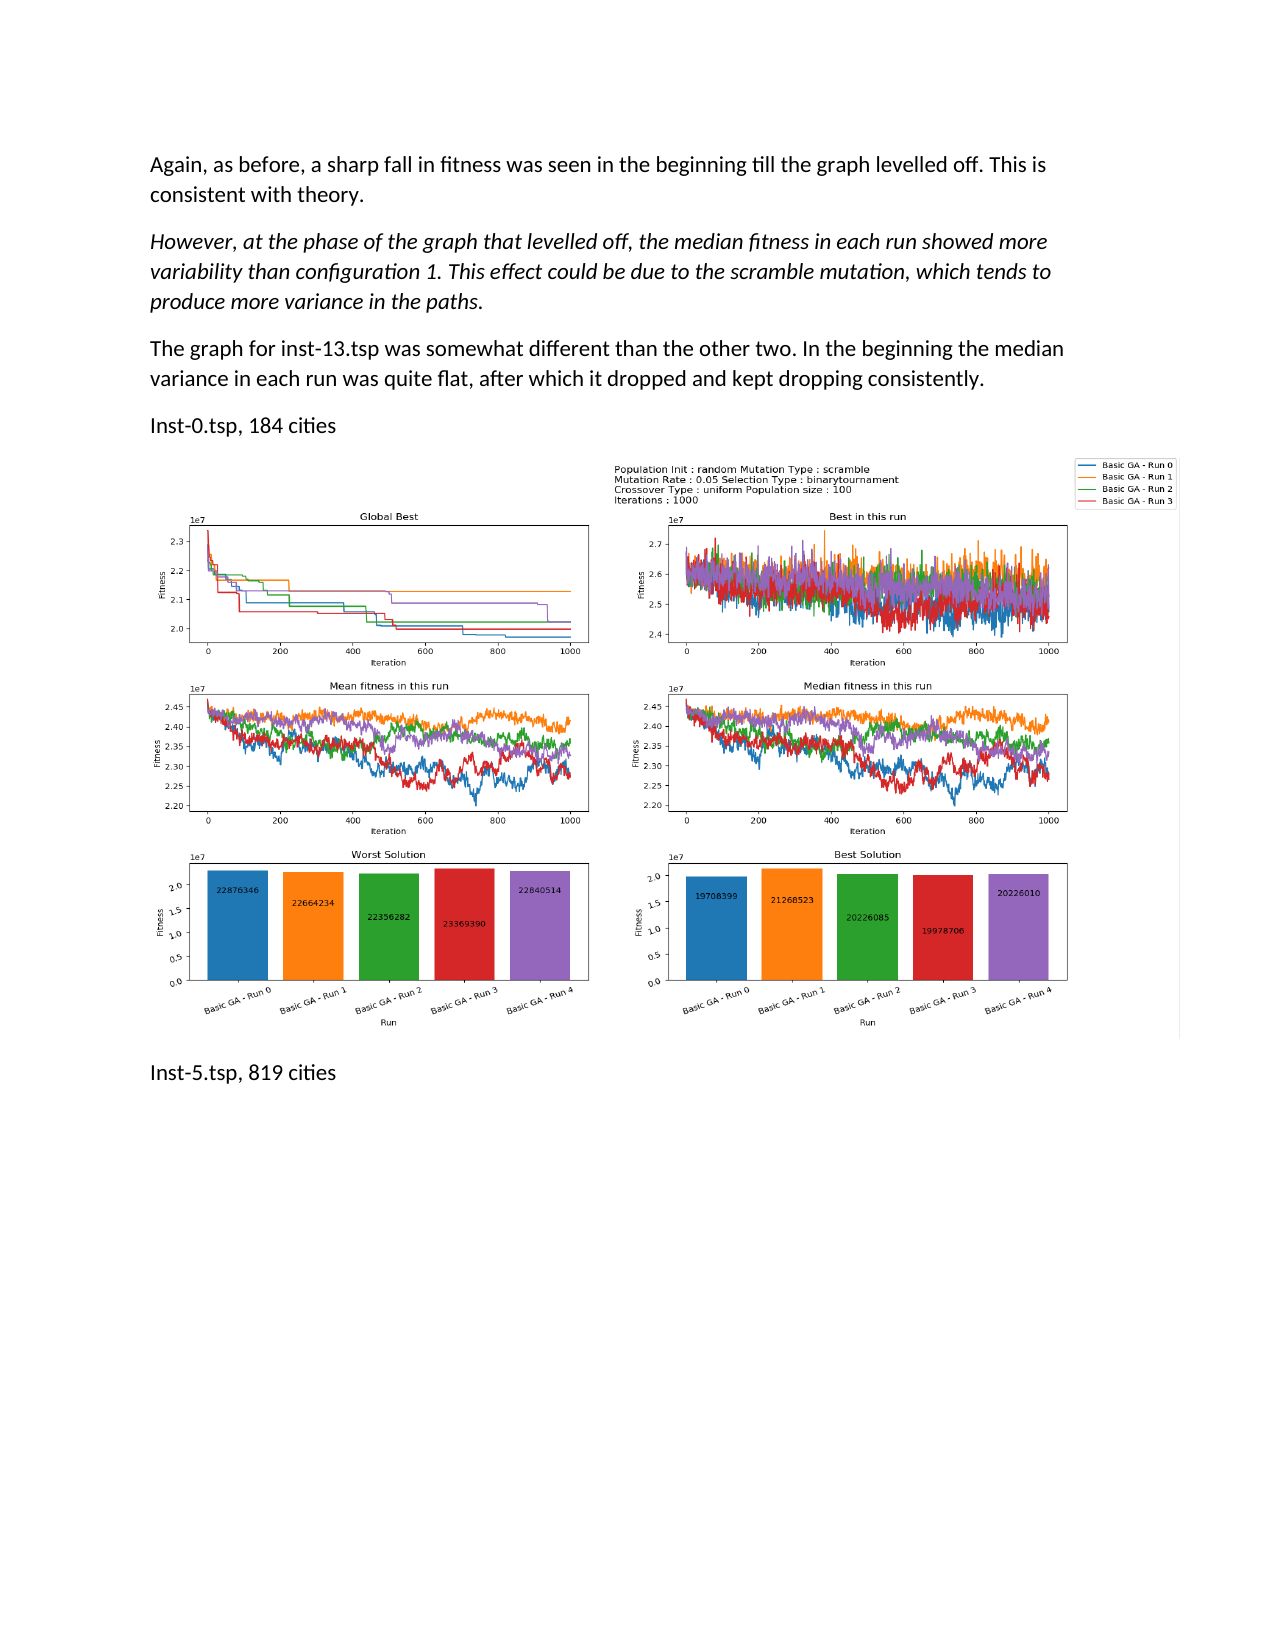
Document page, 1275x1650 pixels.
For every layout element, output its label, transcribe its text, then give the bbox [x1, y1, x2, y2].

text Again, as before, a sharp fall in fitness was seen in the beginning till the graph levelled off. This is consistent with theory. [150, 150, 1125, 208]
text The graph for inst-13.tsp was somewhat different than the other two. In the beginning the median variance in each run was quite flat, after which it dropped and kept dropping consistently. [150, 334, 1125, 393]
text However, at the phase of the graph that levelled off, the median fitness in each run showed more variability than configuration 1. This effect could be due to the scramble mutation, which tends to produce more variance in the paths. [150, 227, 1125, 316]
picture [150, 458, 1180, 1039]
text Inst-5.tsp, 819 cities [150, 1058, 1125, 1086]
text Inst-0.tsp, 184 cities [150, 411, 1125, 439]
